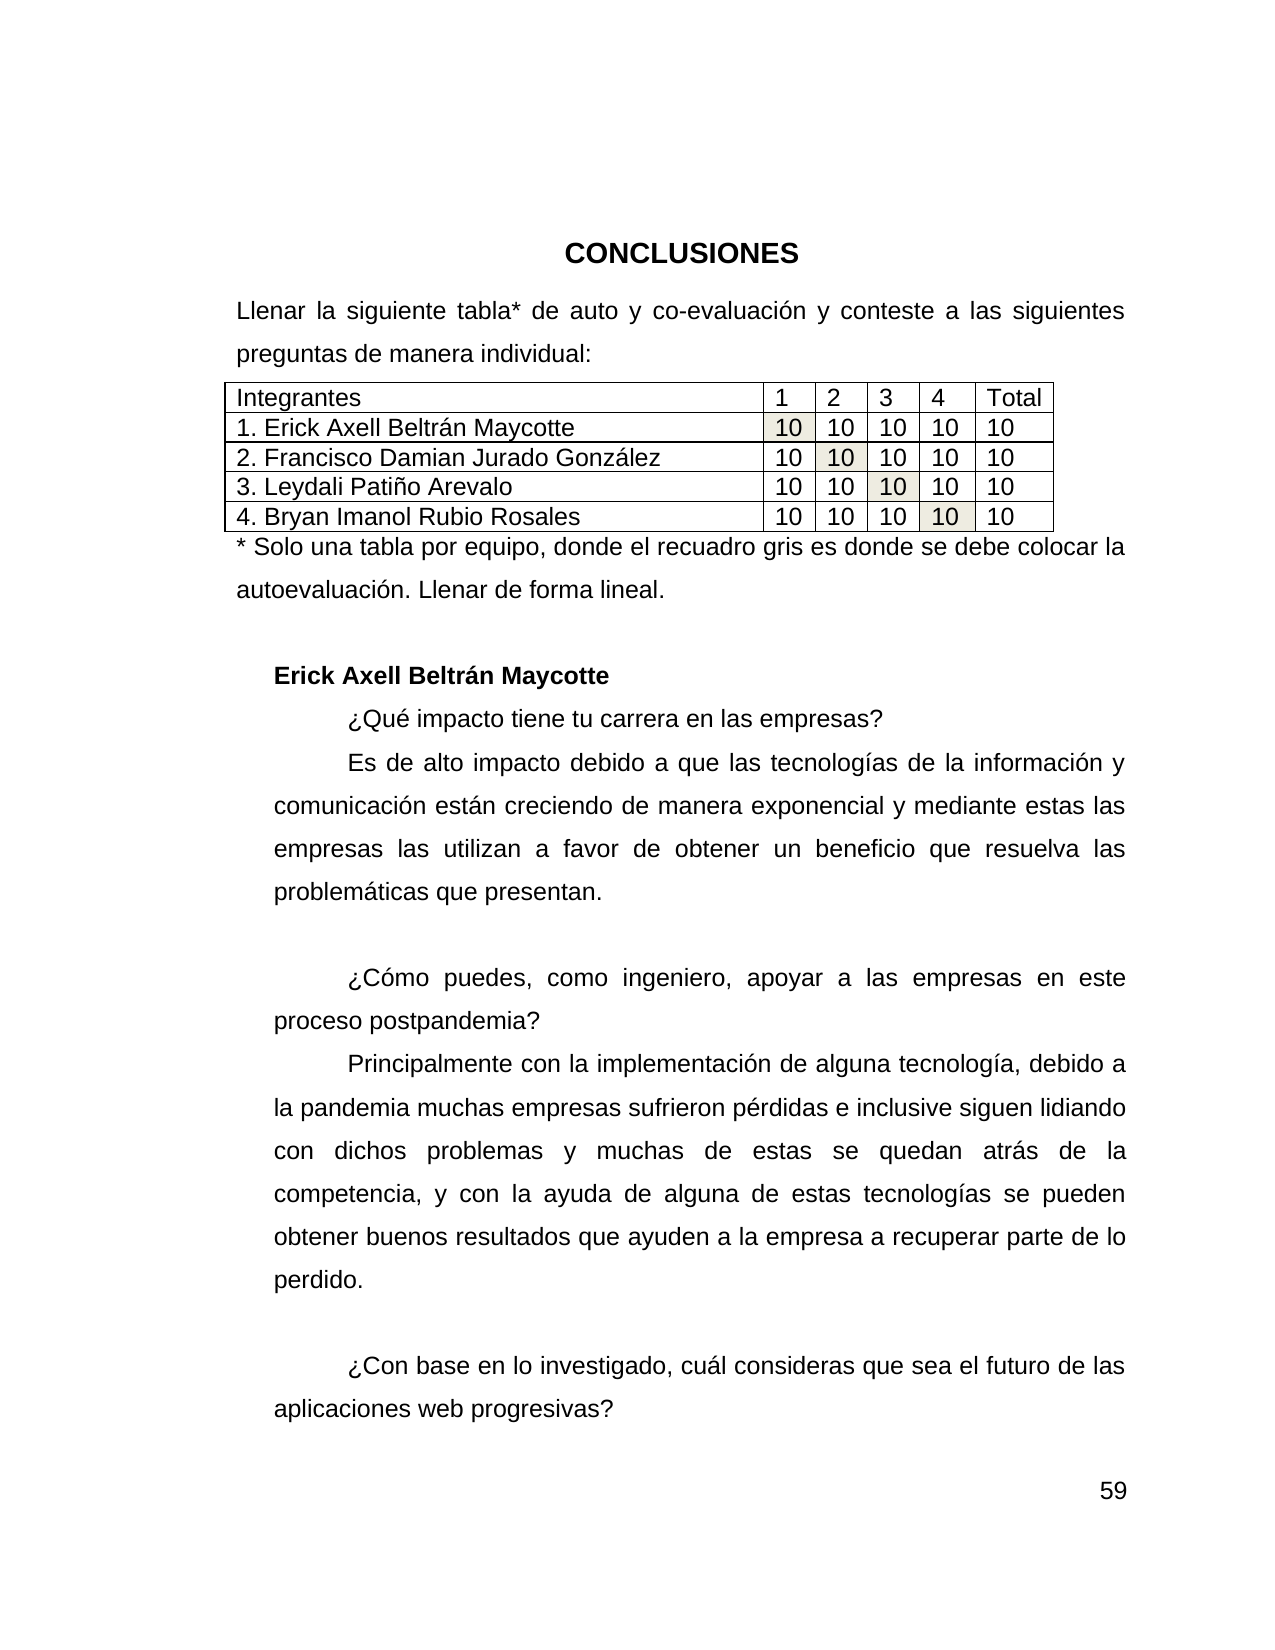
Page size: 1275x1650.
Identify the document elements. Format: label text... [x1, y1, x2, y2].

table_cell 10 [868, 443, 919, 471]
table_header 4 [920, 383, 975, 412]
table_cell 10 [976, 413, 1053, 441]
text CONCLUSIONES [236, 236, 1127, 270]
text ¿Qué impacto tiene tu carrera en las empresas? [273, 704, 1127, 733]
table_cell 10 [816, 472, 867, 501]
table_cell 10 [976, 472, 1053, 501]
table_cell 4. Bryan Imanol Rubio Rosales [226, 502, 763, 531]
table_cell 2. Francisco Damian Jurado González [226, 443, 763, 471]
table_cell 10 [764, 502, 815, 531]
table_header Total [976, 383, 1053, 412]
table_cell 10 [920, 413, 975, 441]
table_cell 10 [976, 443, 1053, 471]
table_cell 10 [764, 472, 815, 501]
text ¿Cómo puedes, como ingeniero, apoyar a las empresas en este proceso postpandemia? [273, 963, 1127, 1035]
table_cell 10 [816, 413, 867, 441]
table_header Integrantes [226, 383, 763, 412]
table_cell 10 [920, 443, 975, 471]
table_cell 10 [868, 413, 919, 441]
table_cell 10 [976, 502, 1053, 531]
table_cell 10 [764, 443, 815, 471]
text Erick Axell Beltrán Maycotte [273, 661, 1127, 690]
table_header 2 [816, 383, 867, 412]
table_cell 10 [816, 502, 867, 531]
text ¿Con base en lo investigado, cuál consideras que sea el futuro de las aplicaciones web progresivas? [273, 1351, 1127, 1423]
table_cell 3. Leydali Patiño Arevalo [226, 472, 763, 501]
table_cell 1. Erick Axell Beltrán Maycotte [226, 413, 763, 441]
table_cell 10 [920, 472, 975, 501]
table_cell 10 [868, 472, 919, 501]
text Principalmente con la implementación de alguna tecnología, debido a la pandemia muchas empresas sufrieron pérdidas e inclusive siguen lidiando con dichos problemas y muchas de estas se quedan atrás de la competencia, y con la ayuda de alguna de estas tecnologías se pueden obtener buenos resultados que ayuden a la empresa a recuperar parte de lo perdido. [273, 1049, 1127, 1294]
text * Solo una tabla por equipo, donde el recuadro gris es donde se debe colocar la autoevaluación. Llenar de forma lineal. [236, 532, 1127, 604]
text Llenar la siguiente tabla* de auto y co-evaluación y conteste a las siguientes preguntas de manera individual: [236, 296, 1127, 367]
table_cell 10 [816, 443, 867, 471]
table_header 1 [764, 383, 815, 412]
table_cell 10 [868, 502, 919, 531]
table_header 3 [868, 383, 919, 412]
text Es de alto impacto debido a que las tecnologías de la información y comunicación están creciendo de manera exponencial y mediante estas las empresas las utilizan a favor de obtener un beneficio que resuelva las problemáticas que presentan. [273, 747, 1127, 906]
table_cell 10 [764, 413, 815, 441]
table_cell 10 [920, 502, 975, 531]
